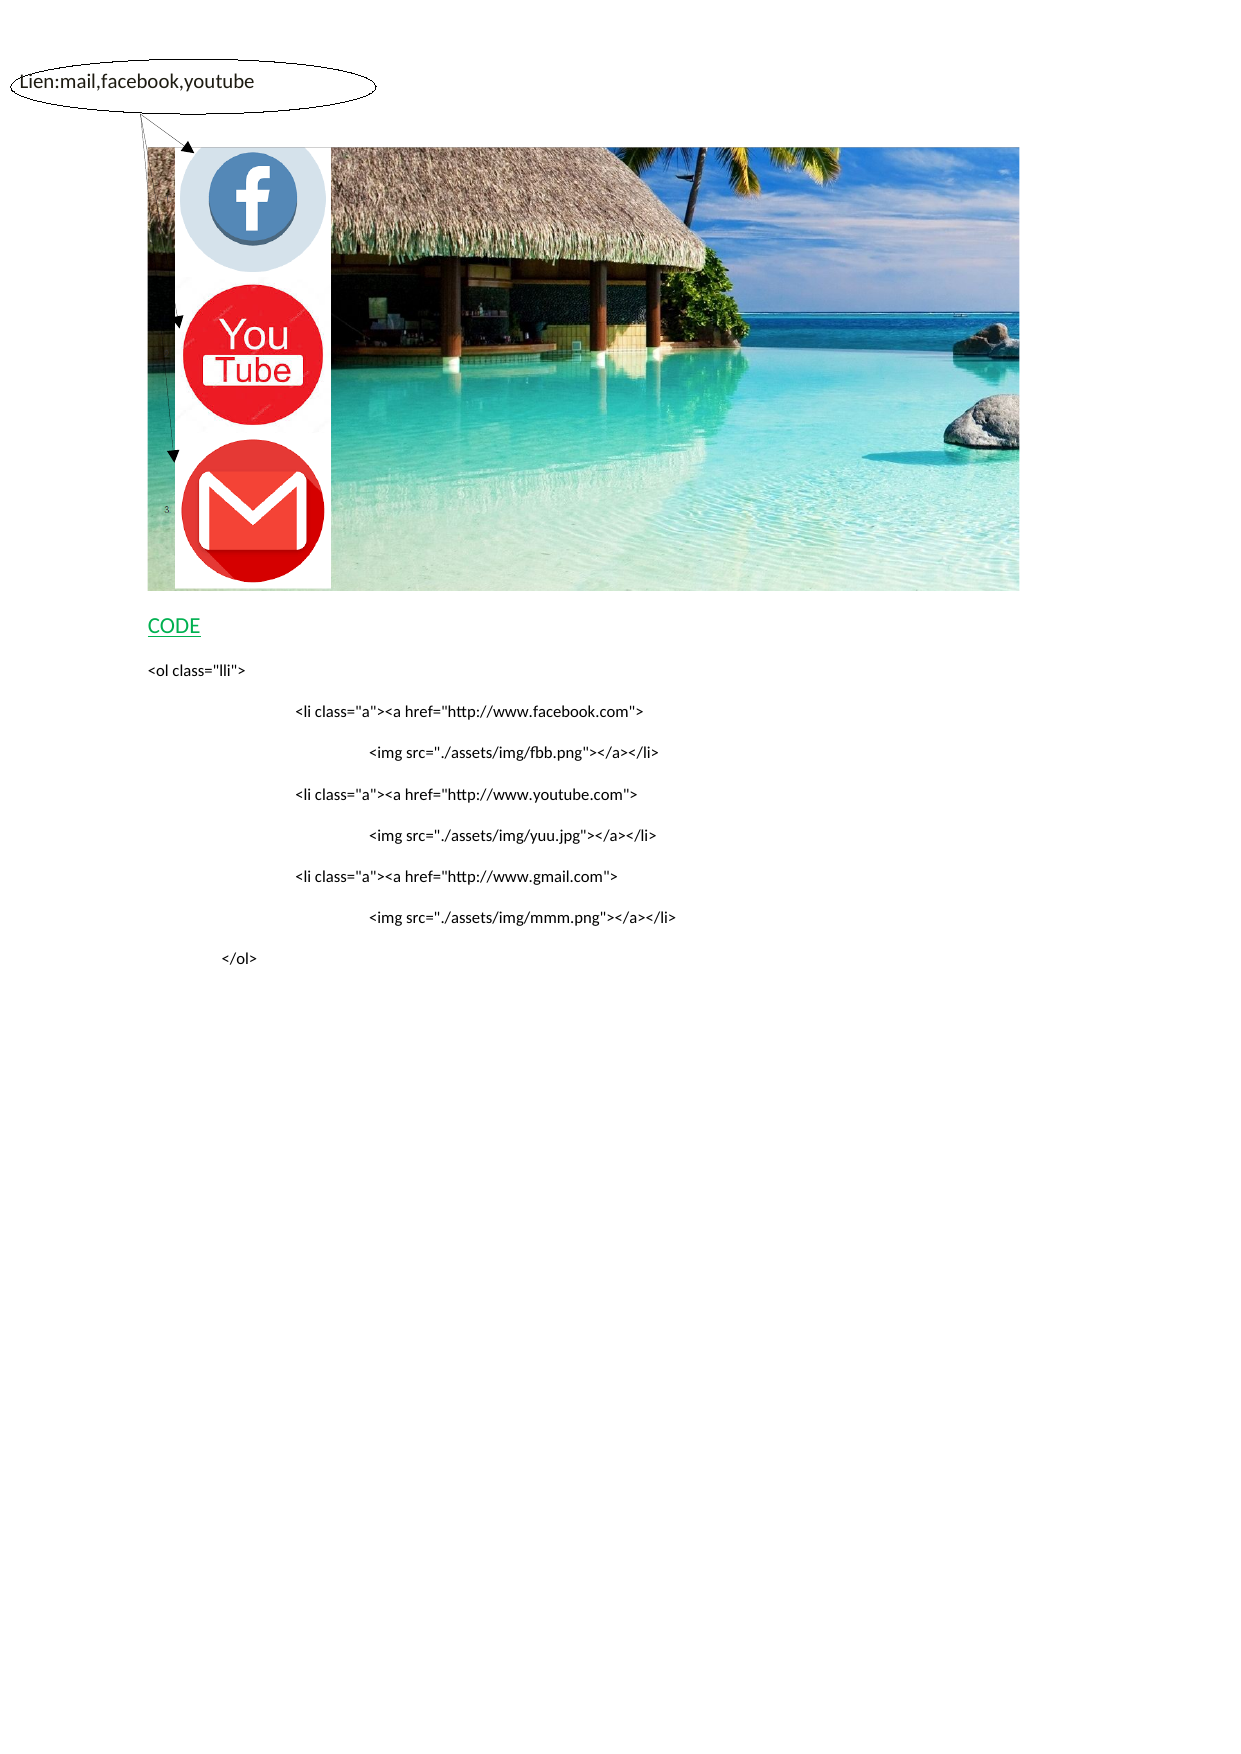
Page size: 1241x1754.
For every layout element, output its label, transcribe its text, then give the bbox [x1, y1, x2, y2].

text <li class="a"><a href="http://www.facebook.com"> [148, 702, 1093, 722]
text CODE [148, 612, 1093, 640]
text <img src="./assets/img/yuu.jpg"></a></li> [148, 825, 1093, 845]
text <img src="./assets/img/fbb.png"></a></li> [148, 743, 1093, 763]
text <ol class="lli"> [148, 661, 1093, 681]
text <li class="a"><a href="http://www.gmail.com"> [148, 866, 1093, 887]
picture [147, 147, 1020, 591]
text <li class="a"><a href="http://www.youtube.com"> [148, 784, 1093, 804]
text <img src="./assets/img/mmm.png"></a></li> [148, 907, 1093, 928]
text </ol> [148, 948, 1093, 969]
